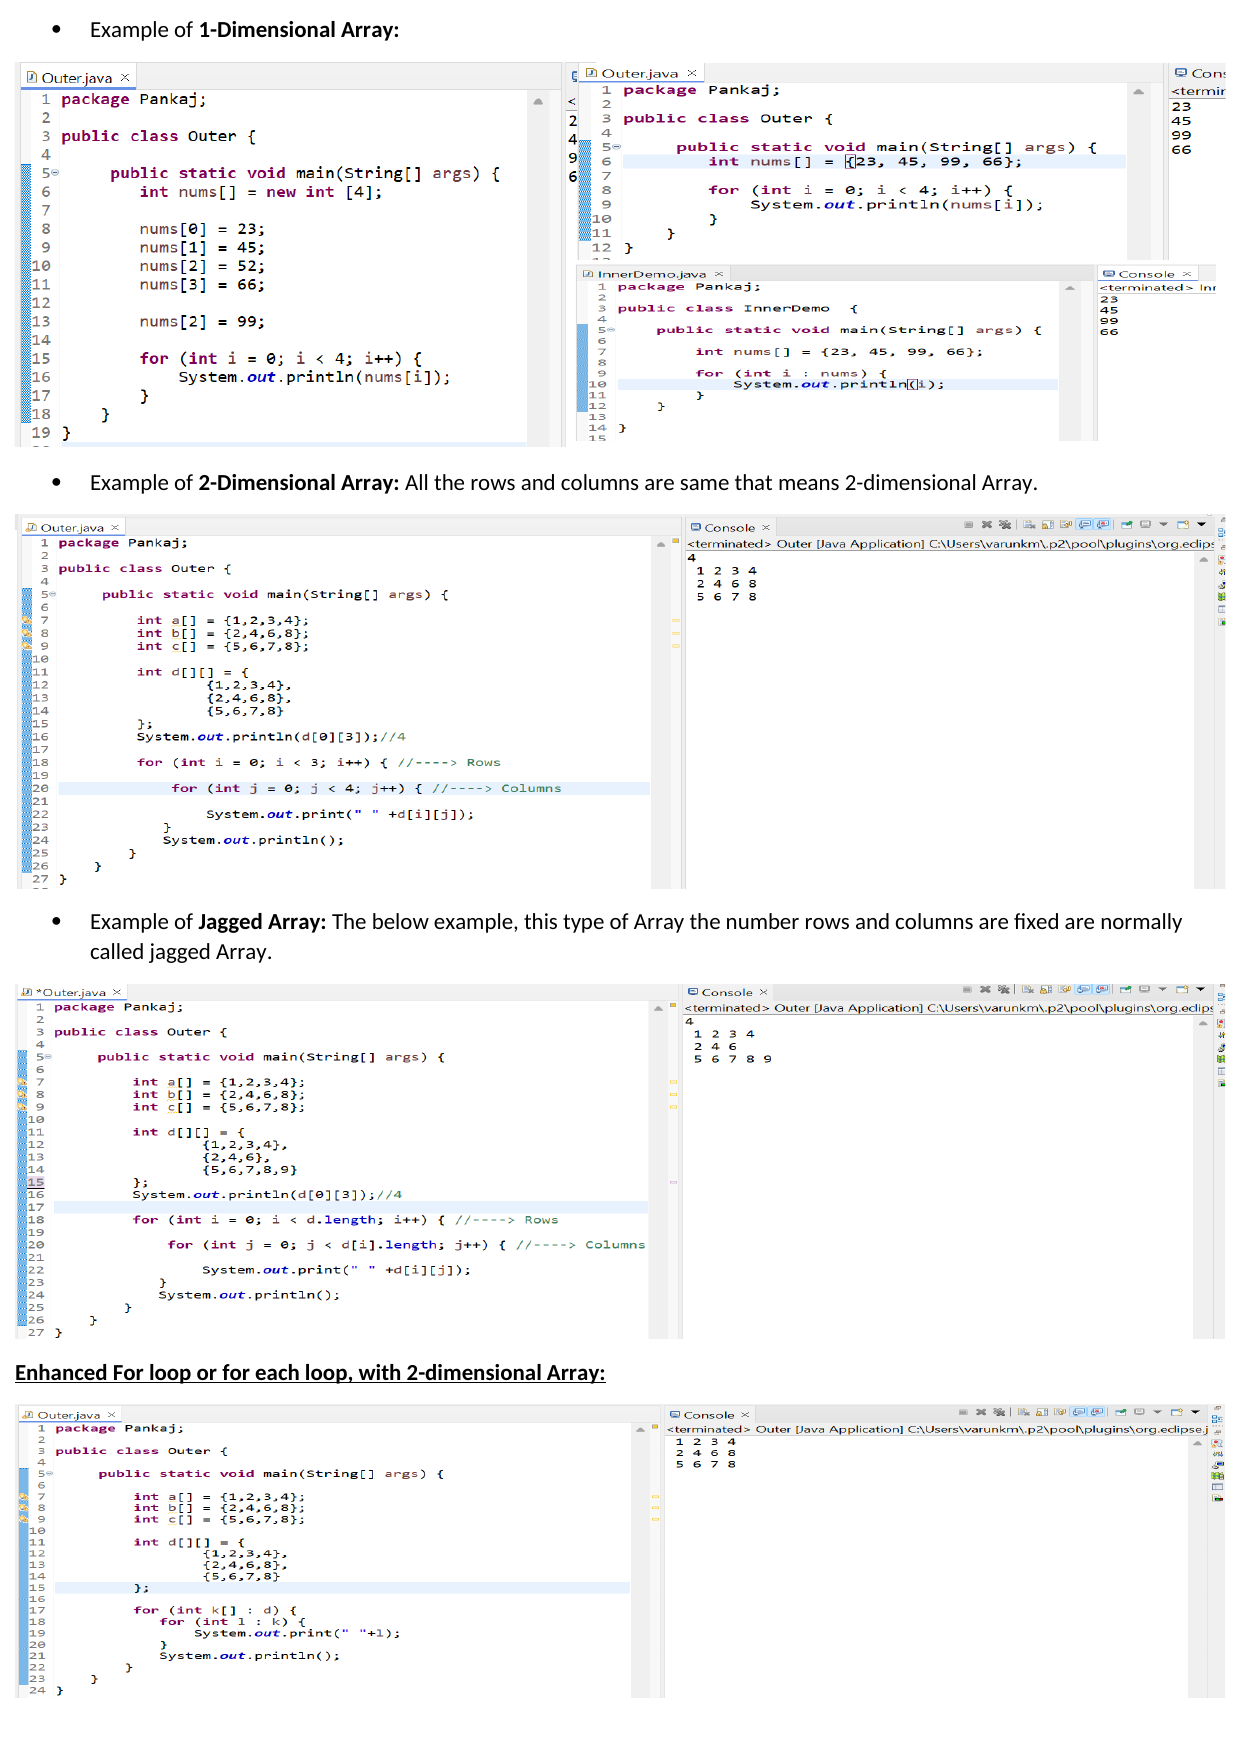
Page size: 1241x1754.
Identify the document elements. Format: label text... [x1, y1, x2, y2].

picture [14, 514, 1226, 889]
picture [14, 984, 1226, 1339]
text Enhanced For loop or for each loop, with 2-dimensional Array: [15, 1358, 1226, 1386]
list Example of Jagged Array: The below example, this type of Array the number rows and columns are fixed are normally called jagged Array. [52, 907, 1226, 966]
list Example of 2-Dimensional Array: All the rows and columns are same that means 2-dimensional Array. [52, 260, 1226, 496]
picture [14, 1404, 1226, 1698]
list Example of 1-Dimensional Array: [52, 15, 1226, 43]
picture [14, 62, 1226, 447]
